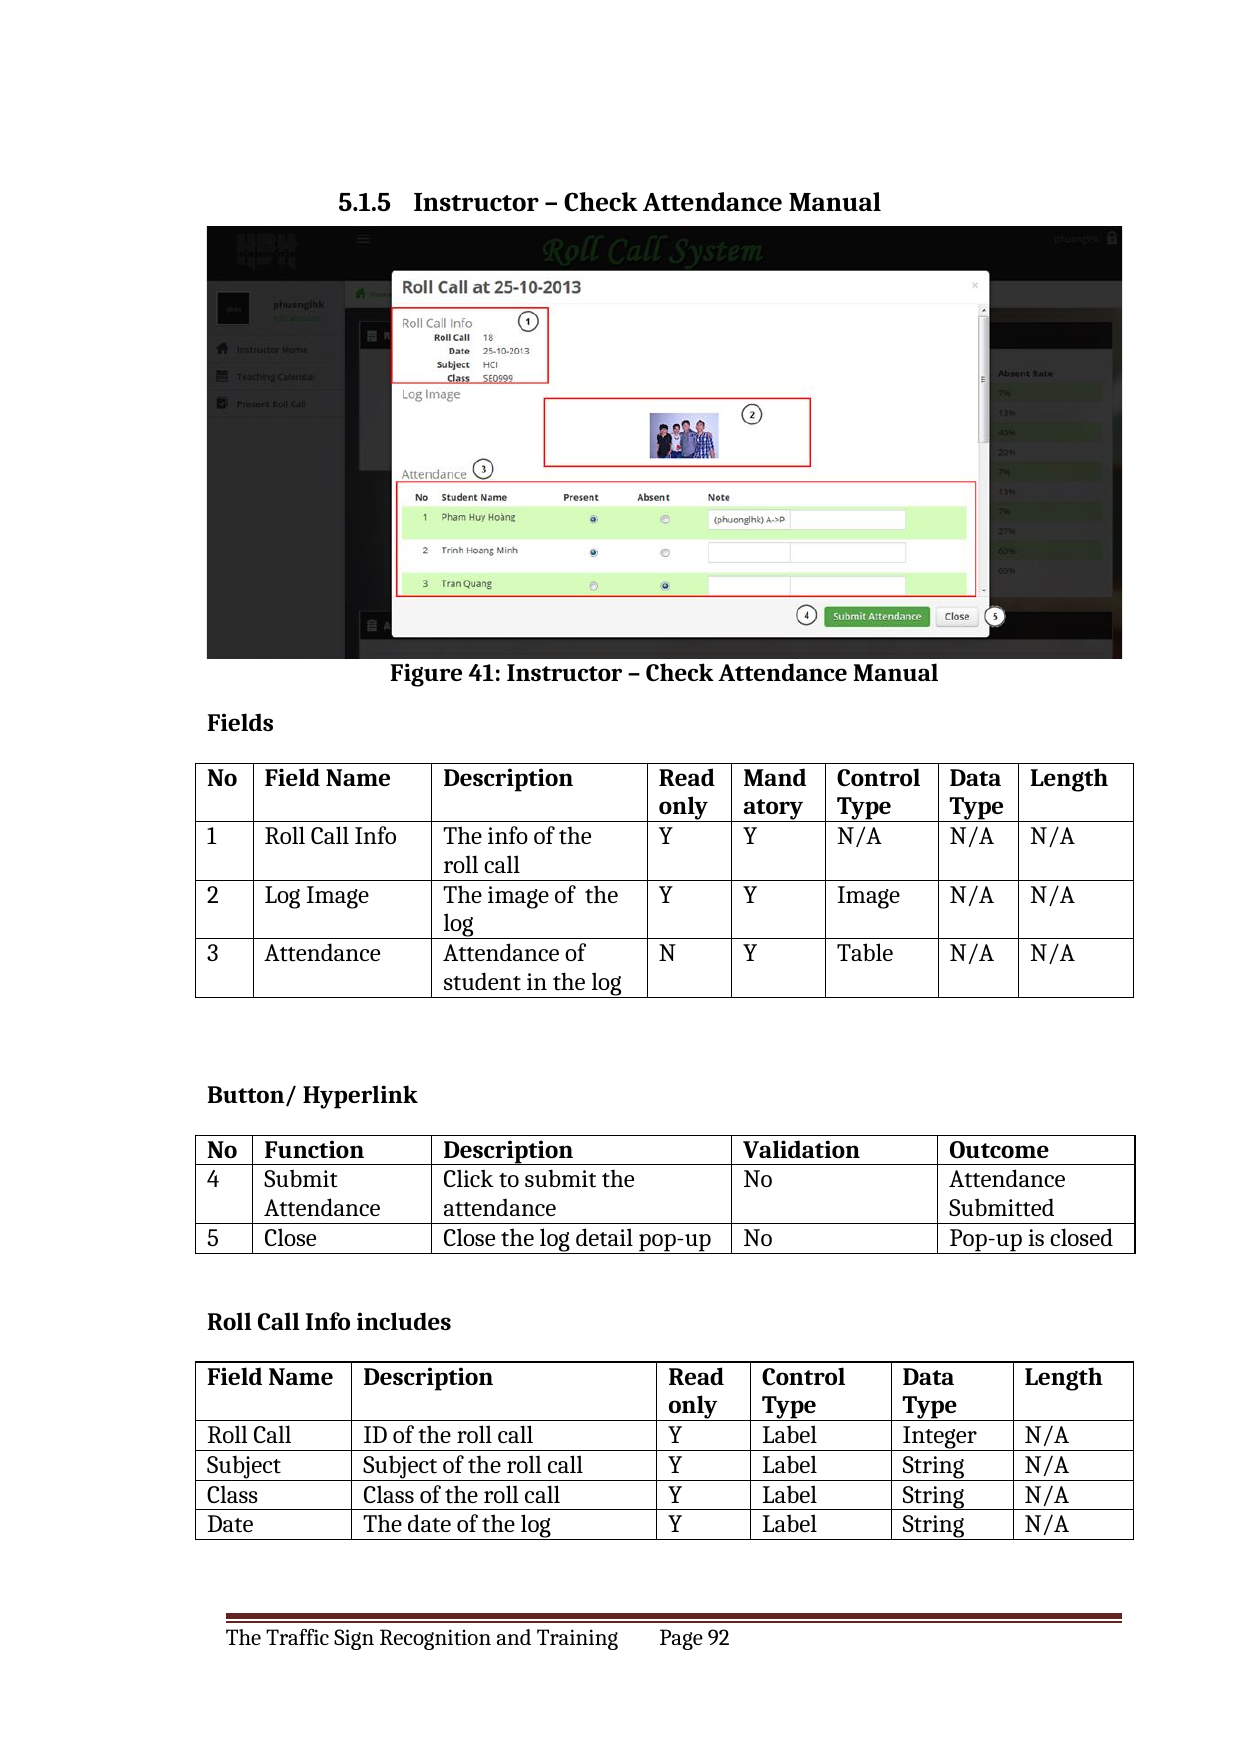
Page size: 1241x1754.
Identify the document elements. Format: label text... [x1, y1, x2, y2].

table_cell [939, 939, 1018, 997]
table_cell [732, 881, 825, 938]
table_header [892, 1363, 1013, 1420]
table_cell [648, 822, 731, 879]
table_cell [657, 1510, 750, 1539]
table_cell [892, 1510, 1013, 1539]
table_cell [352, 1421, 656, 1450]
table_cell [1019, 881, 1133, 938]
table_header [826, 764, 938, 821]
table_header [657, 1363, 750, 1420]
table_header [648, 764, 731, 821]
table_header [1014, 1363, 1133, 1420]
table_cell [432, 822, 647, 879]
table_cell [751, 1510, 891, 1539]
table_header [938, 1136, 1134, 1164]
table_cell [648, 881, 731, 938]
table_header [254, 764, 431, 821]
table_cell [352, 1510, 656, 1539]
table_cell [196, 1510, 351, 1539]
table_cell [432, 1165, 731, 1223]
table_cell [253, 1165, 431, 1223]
text Roll Call Info includes [207, 1307, 1122, 1336]
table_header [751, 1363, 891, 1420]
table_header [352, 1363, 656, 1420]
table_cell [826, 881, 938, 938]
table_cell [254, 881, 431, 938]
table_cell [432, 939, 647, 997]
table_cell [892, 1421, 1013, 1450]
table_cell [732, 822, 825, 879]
subtitle Instructor – Check Attendance Manual [338, 187, 1122, 218]
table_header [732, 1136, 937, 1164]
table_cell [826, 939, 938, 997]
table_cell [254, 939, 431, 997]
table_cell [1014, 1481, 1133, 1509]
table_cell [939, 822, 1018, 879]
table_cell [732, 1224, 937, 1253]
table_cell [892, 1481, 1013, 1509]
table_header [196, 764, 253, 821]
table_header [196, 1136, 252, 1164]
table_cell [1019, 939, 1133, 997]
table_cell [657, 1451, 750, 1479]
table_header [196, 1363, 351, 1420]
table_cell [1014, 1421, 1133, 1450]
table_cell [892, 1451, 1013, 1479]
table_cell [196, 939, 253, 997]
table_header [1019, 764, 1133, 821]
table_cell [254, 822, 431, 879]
text Fields [207, 708, 1122, 737]
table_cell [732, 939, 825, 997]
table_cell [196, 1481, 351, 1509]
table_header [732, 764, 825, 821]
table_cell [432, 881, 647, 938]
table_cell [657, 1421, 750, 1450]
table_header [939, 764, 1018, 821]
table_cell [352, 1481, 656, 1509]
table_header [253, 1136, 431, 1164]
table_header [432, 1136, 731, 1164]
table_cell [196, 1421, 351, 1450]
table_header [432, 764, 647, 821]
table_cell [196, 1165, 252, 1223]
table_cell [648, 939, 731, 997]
text Figure 41: Instructor – Check Attendance Manual [207, 659, 1122, 688]
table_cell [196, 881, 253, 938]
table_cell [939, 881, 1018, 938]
picture [206, 226, 1123, 659]
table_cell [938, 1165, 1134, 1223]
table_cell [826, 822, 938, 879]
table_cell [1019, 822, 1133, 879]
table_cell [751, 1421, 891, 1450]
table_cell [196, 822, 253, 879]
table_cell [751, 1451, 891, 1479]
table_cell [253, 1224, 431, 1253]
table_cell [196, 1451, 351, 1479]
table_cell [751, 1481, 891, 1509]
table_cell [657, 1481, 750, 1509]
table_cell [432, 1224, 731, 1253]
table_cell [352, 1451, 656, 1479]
text Button/ Hyperlink [207, 1081, 1122, 1109]
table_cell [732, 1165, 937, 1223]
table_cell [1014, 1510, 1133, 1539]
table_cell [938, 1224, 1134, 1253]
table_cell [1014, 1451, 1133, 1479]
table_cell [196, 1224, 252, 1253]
